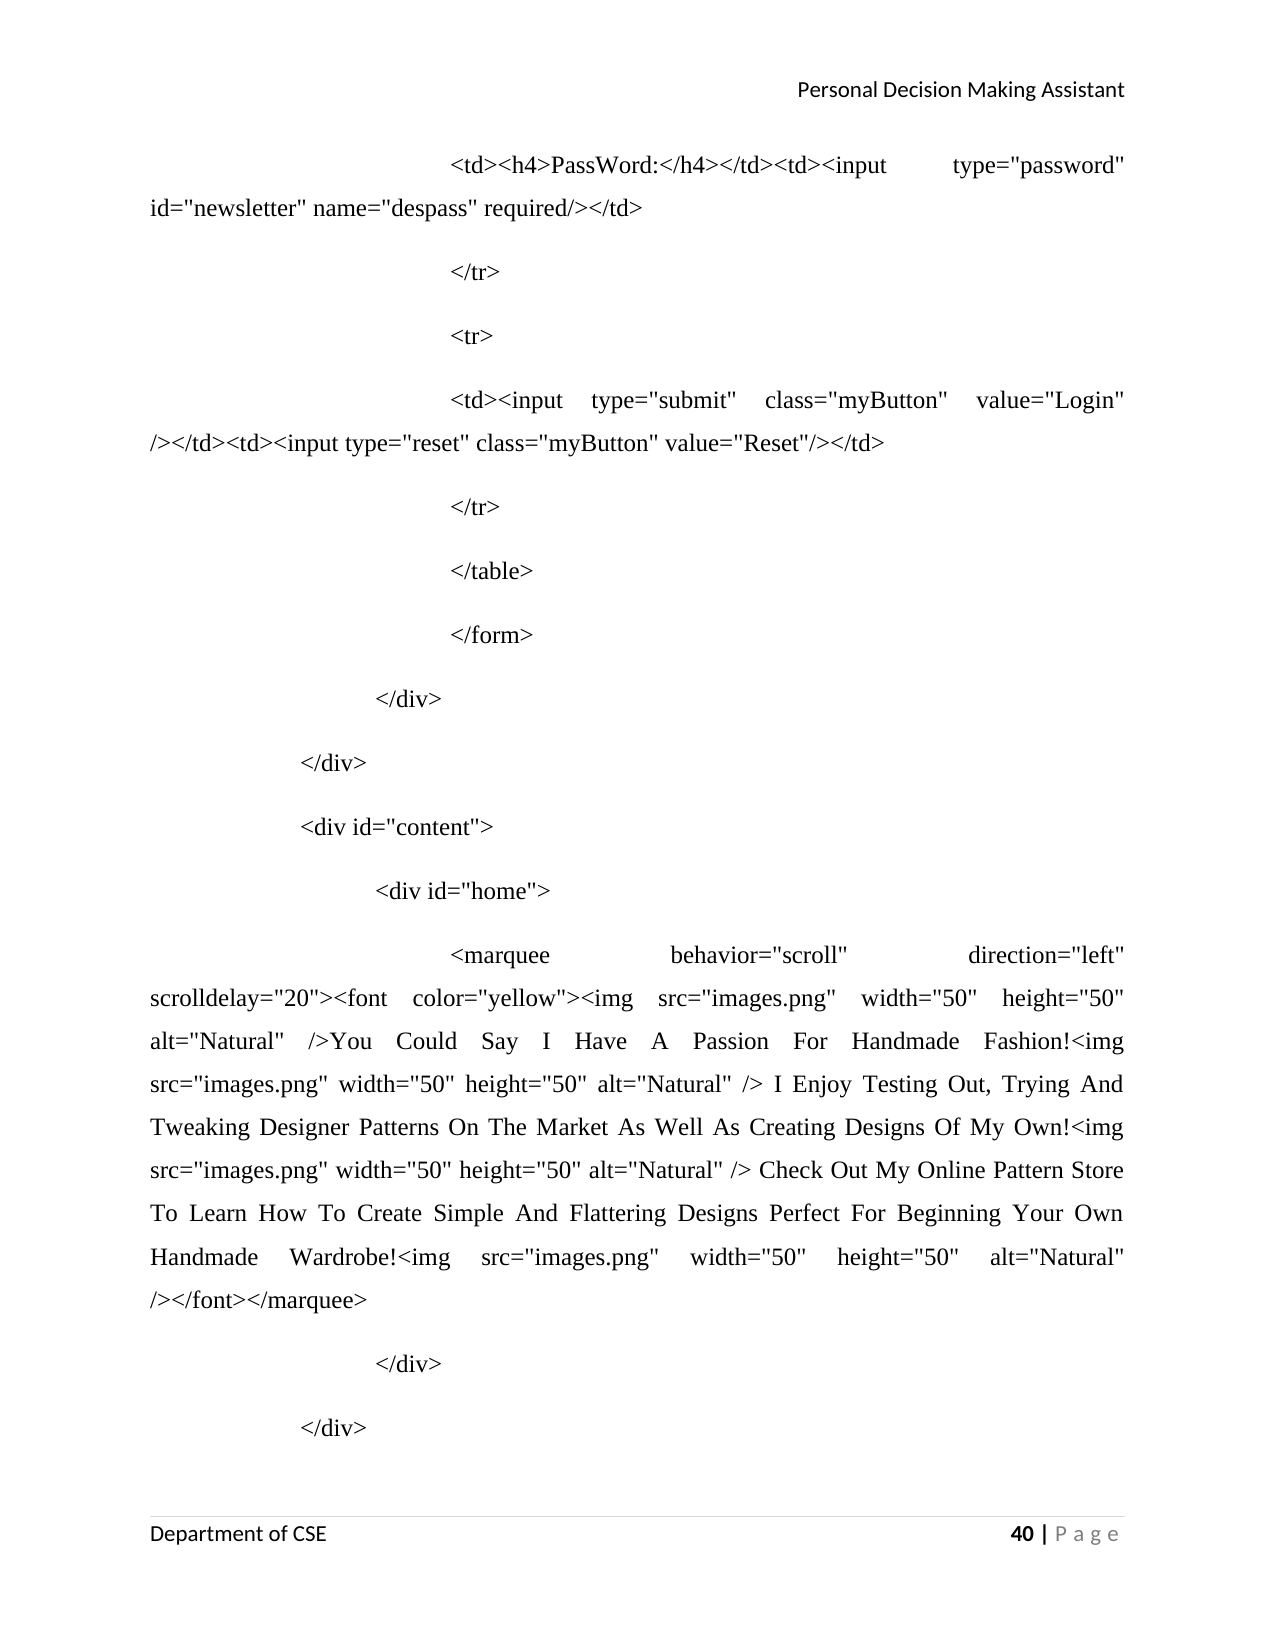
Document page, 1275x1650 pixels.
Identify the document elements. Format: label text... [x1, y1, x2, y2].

text </div> [150, 1413, 1125, 1441]
text </tr> [150, 257, 1125, 286]
text <div id="home"> [150, 876, 1125, 904]
text </form> [150, 620, 1125, 649]
text </div> [150, 1349, 1125, 1377]
text </div> [150, 748, 1125, 777]
text <td><h4>PassWord:</h4></td><td><input type="password" id="newsletter" name="despass" required/></td> [150, 150, 1125, 222]
text <div id="content"> [150, 812, 1125, 841]
text <marquee behavior="scroll" direction="left" scrolldelay="20"><font color="yellow"><img src="images.png" width="50" height="50" alt="Natural" />You Could Say I Have A Passion For Handmade Fashion!<img src="images.png" width="50" height="50" alt="Natural" /> I Enjoy Testing Out, Trying And Tweaking Designer Patterns On The Market As Well As Creating Designs Of My Own!<img src="images.png" width="50" height="50" alt="Natural" /> Check Out My Online Pattern Store To Learn How To Create Simple And Flattering Designs Perfect For Beginning Your Own Handmade Wardrobe!<img src="images.png" width="50" height="50" alt="Natural" /></font></marquee> [150, 940, 1125, 1313]
text </tr> [150, 492, 1125, 521]
text <td><input type="submit" class="myButton" value="Login" /></td><td><input type="reset" class="myButton" value="Reset"/></td> [150, 385, 1125, 457]
text </table> [150, 556, 1125, 585]
text </div> [150, 684, 1125, 713]
text <tr> [150, 321, 1125, 350]
